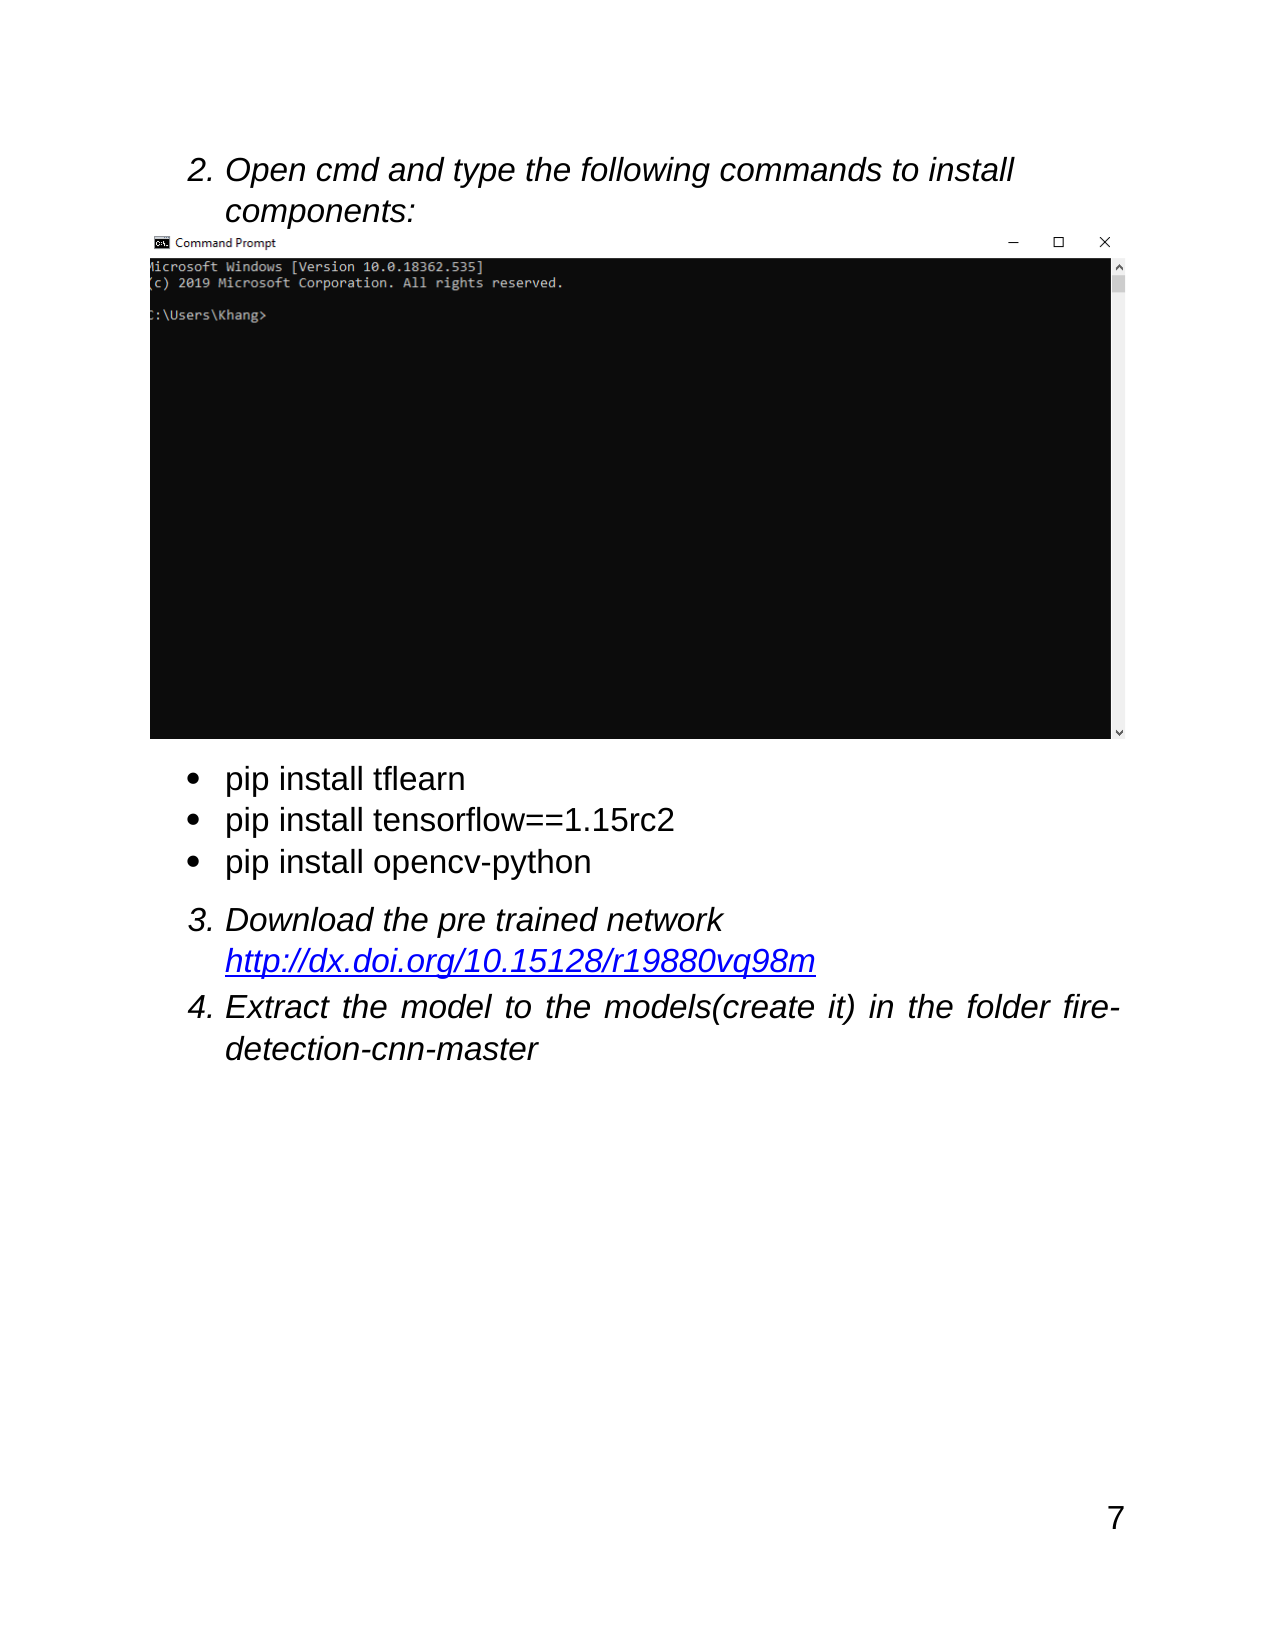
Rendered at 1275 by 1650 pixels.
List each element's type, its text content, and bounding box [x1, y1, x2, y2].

subtitle Open cmd and type the following commands to install components: [187, 150, 1125, 230]
list pip install tensorflow==1.15rc2 [187, 800, 1125, 839]
subtitle Extract the model to the models(create it) in the folder fire-detection-cnn-master [187, 987, 1125, 1067]
list pip install tflearn [187, 759, 1125, 797]
picture [150, 232, 1125, 739]
subtitle Download the pre trained network http://dx.doi.org/10.15128/r19880vq98m [187, 900, 1125, 980]
list pip install opencv-python [187, 842, 1125, 880]
